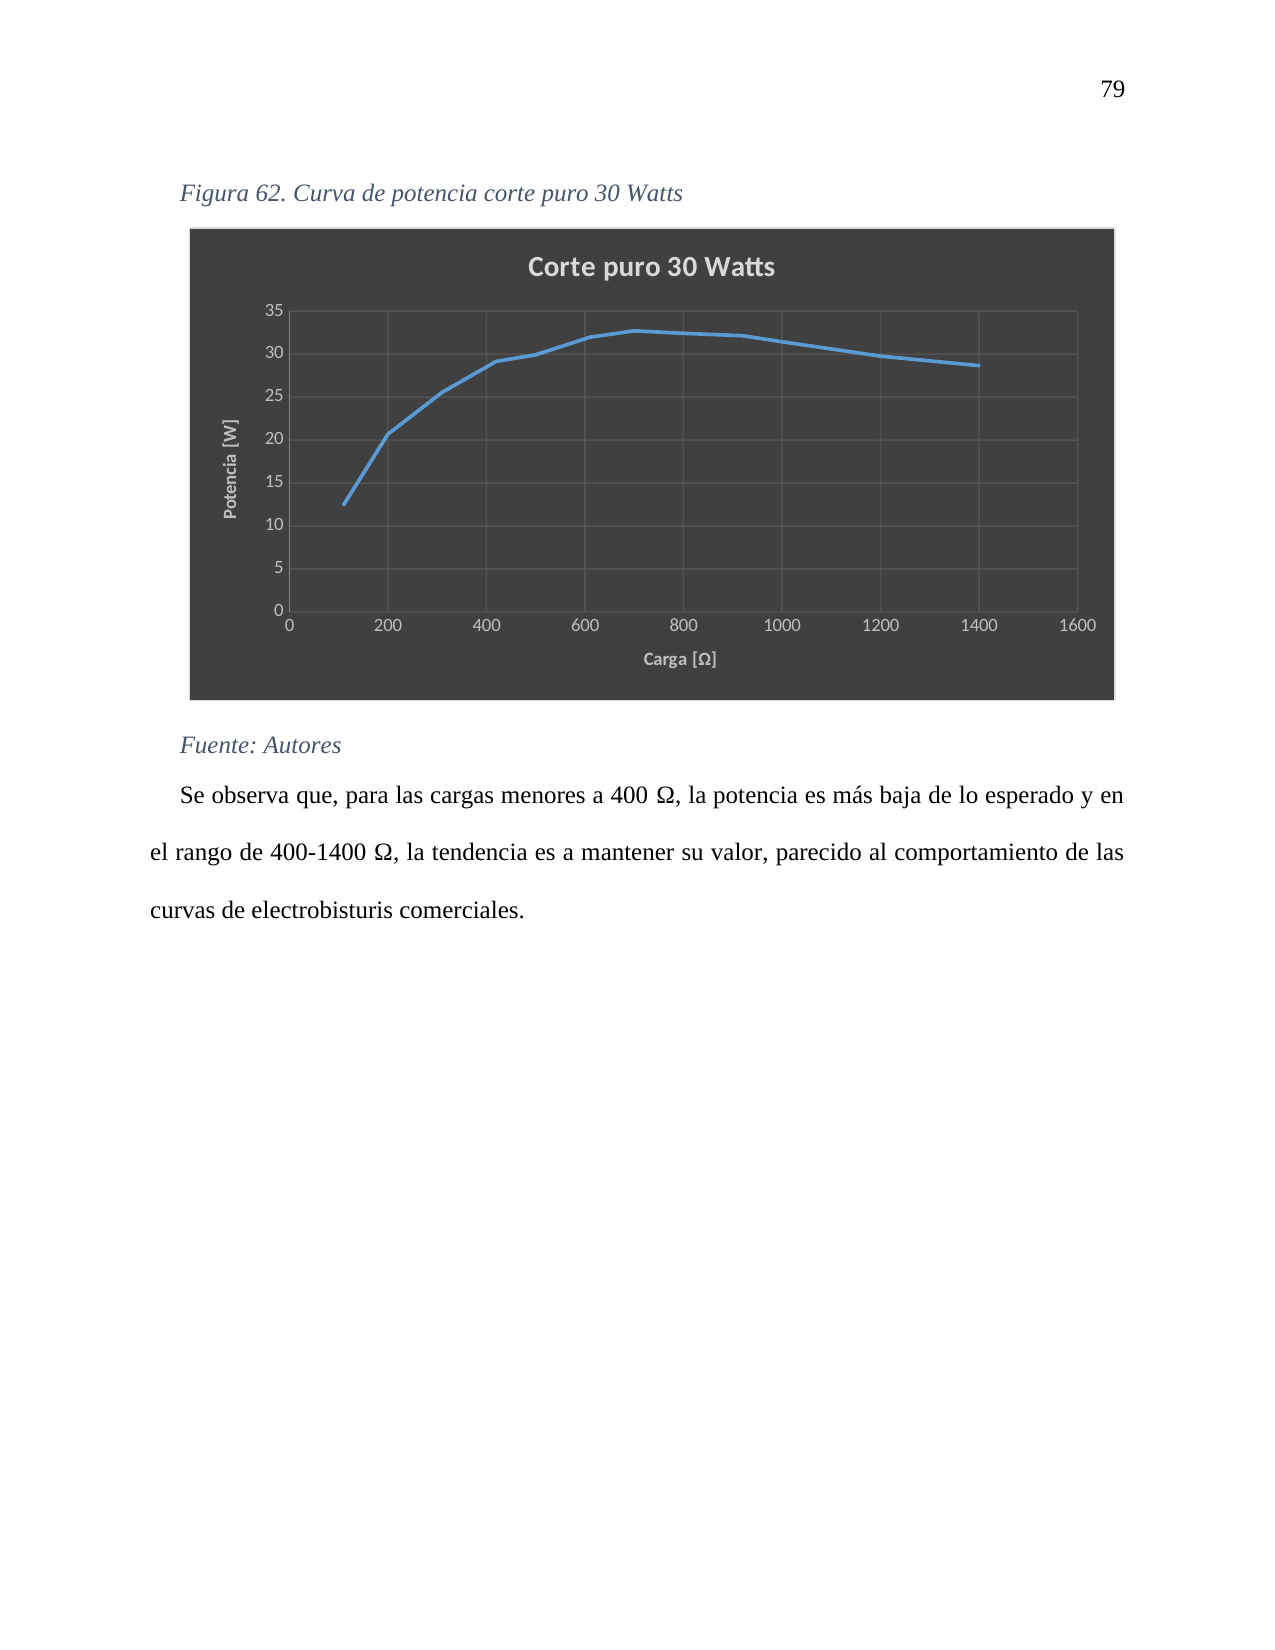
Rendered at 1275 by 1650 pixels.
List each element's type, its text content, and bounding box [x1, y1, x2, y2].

text Fuente: Autores [150, 730, 1125, 759]
text Se observa que, para las cargas menores a 400 Ω, la potencia es más baja de lo esperado y en el rango de 400-1400 Ω, la tendencia es a mantener su valor, parecido al comportamiento de las curvas de electrobisturis comerciales. [150, 780, 1125, 924]
text Figura 62. Curva de potencia corte puro 30 Watts [150, 178, 1125, 206]
